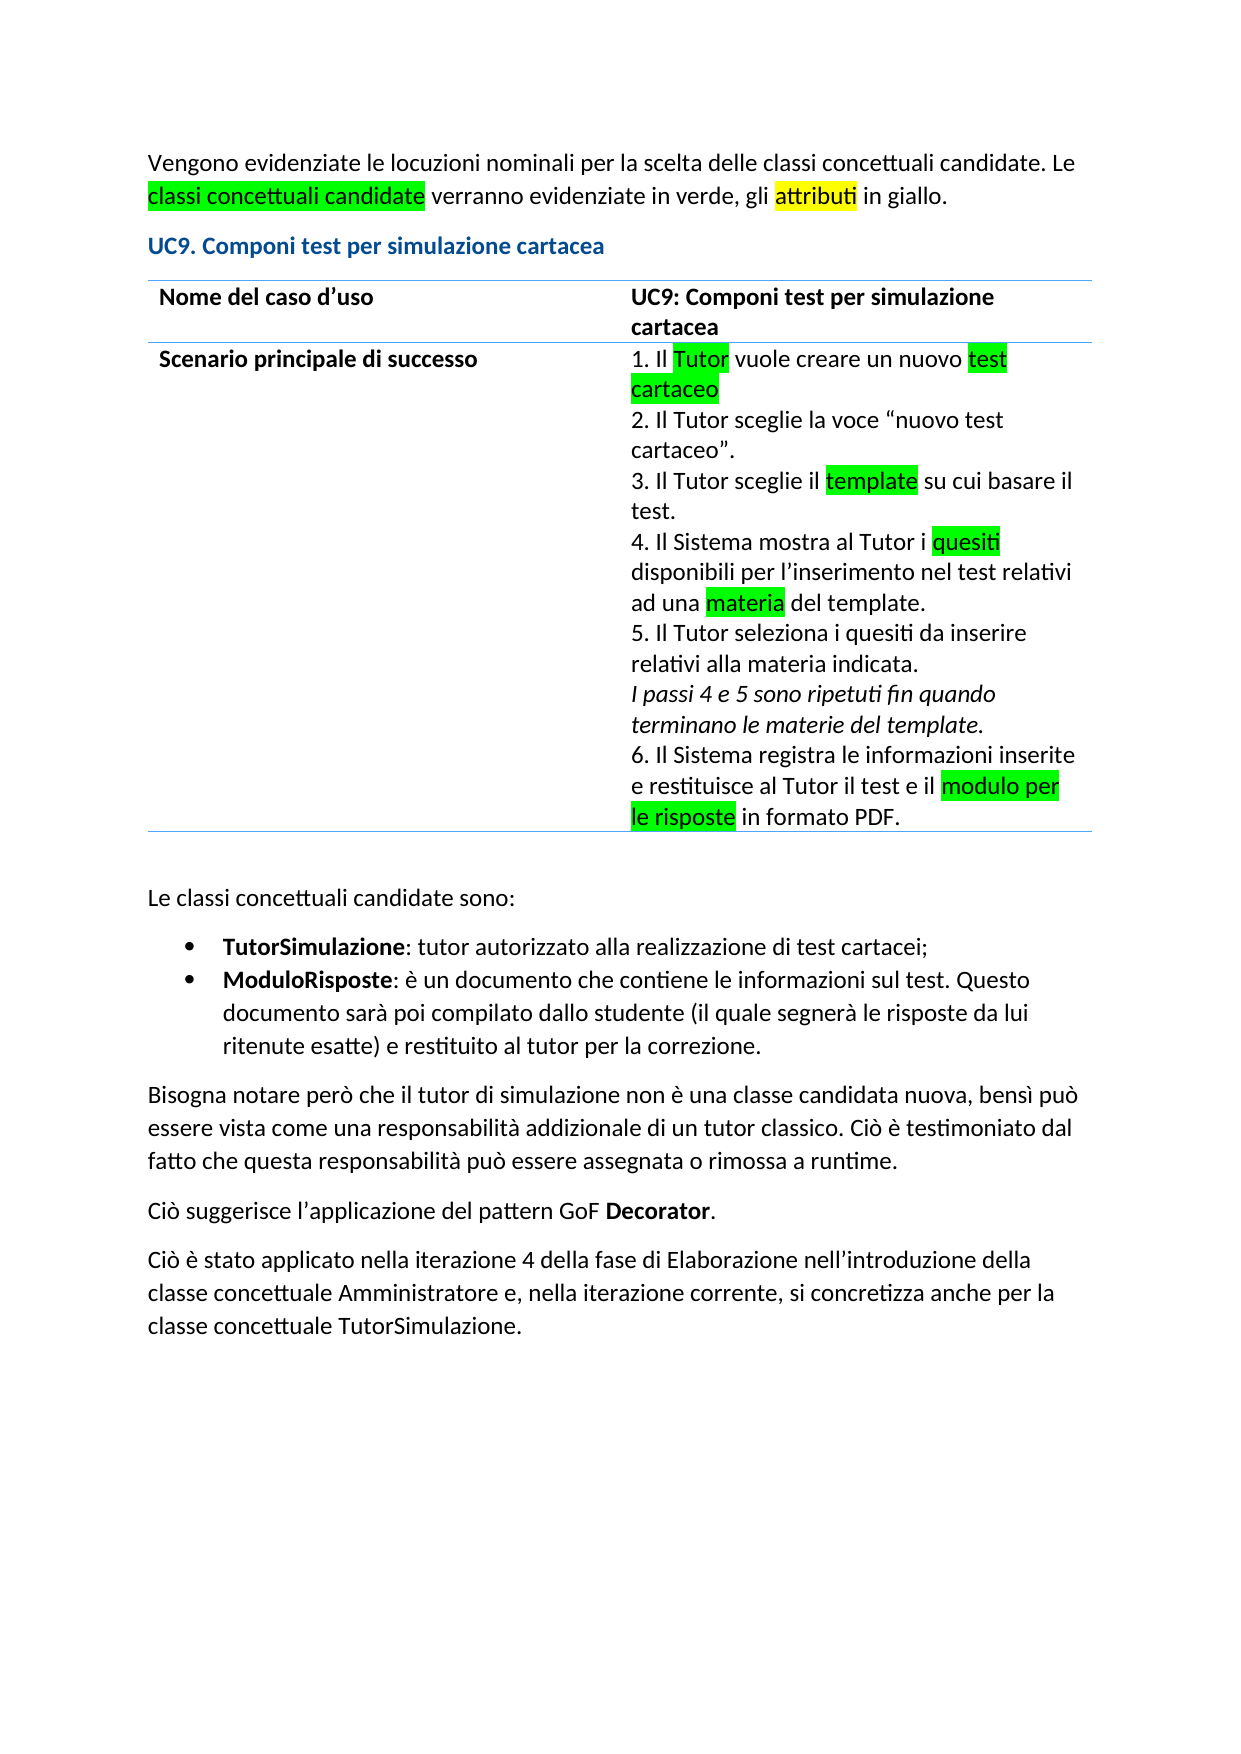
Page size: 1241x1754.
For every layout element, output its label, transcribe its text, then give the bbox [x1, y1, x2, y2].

table_cell 1. Il Tutor vuole creare un nuovo test cartaceo 2. Il Tutor sceglie la voce “nuovo test cartaceo”. 3. Il Tutor sceglie il template su cui basare il test. 4. Il Sistema mostra al Tutor i quesiti disponibili per l’inserimento nel test relativi ad una materia del template. 5. Il Tutor seleziona i quesiti da inserire relativi alla materia indicata. I passi 4 e 5 sono ripetuti fin quando terminano le materie del template. 6. Il Sistema registra le informazioni inserite e restituisce al Tutor il test e il modulo per le risposte in formato PDF. [620, 343, 1092, 831]
text UC9. Componi test per simulazione cartacea [148, 230, 1093, 261]
table_cell Scenario principale di successo [148, 343, 619, 831]
text Bisogna notare però che il tutor di simulazione non è una classe candidata nuova, bensì può essere vista come una responsabilità addizionale di un tutor classico. Ciò è testimoniato dal fatto che questa responsabilità può essere assegnata o rimossa a runtime. [148, 1080, 1093, 1176]
text Le classi concettuali candidate sono: [148, 882, 1093, 912]
table_header Nome del caso d’uso [148, 281, 619, 342]
list ModuloRisposte: è un documento che contiene le informazioni sul test. Questo documento sarà poi compilato dallo studente (il quale segnerà le risposte da lui ritenute esatte) e restituito al tutor per la correzione. [185, 964, 1093, 1061]
text Ciò suggerisce l’applicazione del pattern GoF Decorator. [148, 1195, 1093, 1226]
list TutorSimulazione: tutor autorizzato alla realizzazione di test cartacei; [185, 931, 1093, 962]
text Ciò è stato applicato nella iterazione 4 della fase di Elaborazione nell’introduzione della classe concettuale Amministratore e, nella iterazione corrente, si concretizza anche per la classe concettuale TutorSimulazione. [148, 1245, 1093, 1341]
text Vengono evidenziate le locuzioni nominali per la scelta delle classi concettuali candidate. Le classi concettuali candidate verranno evidenziate in verde, gli attributi in giallo. [148, 148, 1093, 211]
table_header UC9: Componi test per simulazione cartacea [620, 281, 1092, 342]
